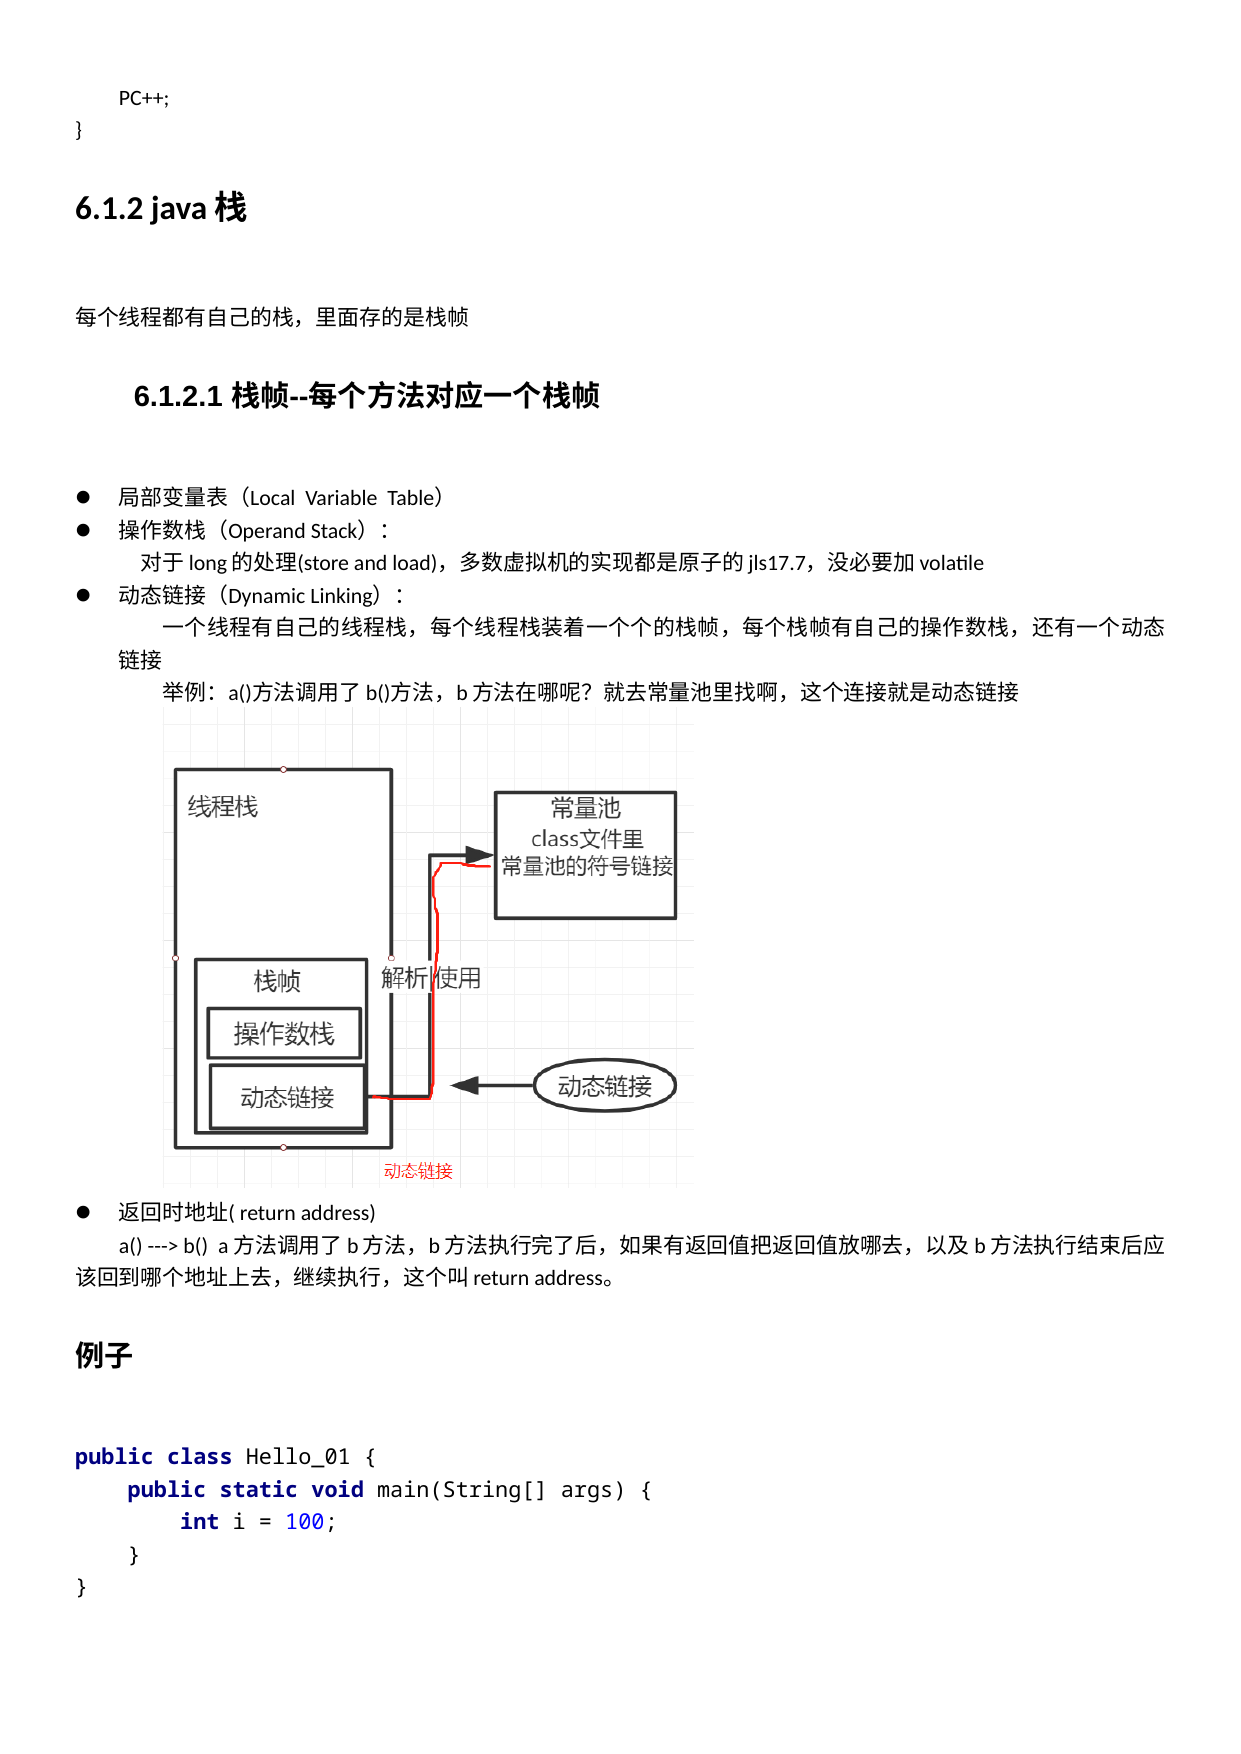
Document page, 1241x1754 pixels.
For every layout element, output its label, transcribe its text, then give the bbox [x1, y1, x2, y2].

list 局部变量表（Local Variable Table） [75, 480, 1165, 512]
list 返回时地址( return address) [75, 1195, 1165, 1227]
text } [75, 113, 1165, 146]
text 每个线程都有自己的栈，里面存的是栈帧 [75, 299, 1165, 332]
text public class Hello_01 { public static void main(String[] args) { int i = 100; } } [75, 1440, 1165, 1602]
list 动态链接（Dynamic Linking）： [75, 577, 1165, 610]
text 一个线程有自己的线程栈，每个线程栈装着一个个的栈帧，每个栈帧有自己的操作数栈，还有一个动态链接 [119, 610, 1165, 675]
text a() ---> b() a方法调用了b方法，b方法执行完了后，如果有返回值把返回值放哪去，以及b方法执行结束后应该回到哪个地址上去，继续执行，这个叫return address。 [75, 1227, 1165, 1292]
subtitle 6.1.2 java栈 [75, 173, 1165, 238]
text 对于long的处理(store and load)，多数虚拟机的实现都是原子的jls17.7，没必要加volatile [75, 545, 1165, 577]
subtitle 例子 [75, 1321, 1165, 1386]
text PC++; [75, 81, 1165, 113]
picture [162, 707, 694, 1188]
list 操作数栈（Operand Stack）： [75, 512, 1165, 545]
text 举例：a()方法调用了b()方法，b方法在哪呢？就去常量池里找啊，这个连接就是动态链接 [162, 675, 1165, 707]
subtitle 6.1.2.1 栈帧--每个方法对应一个栈帧 [75, 361, 1165, 426]
